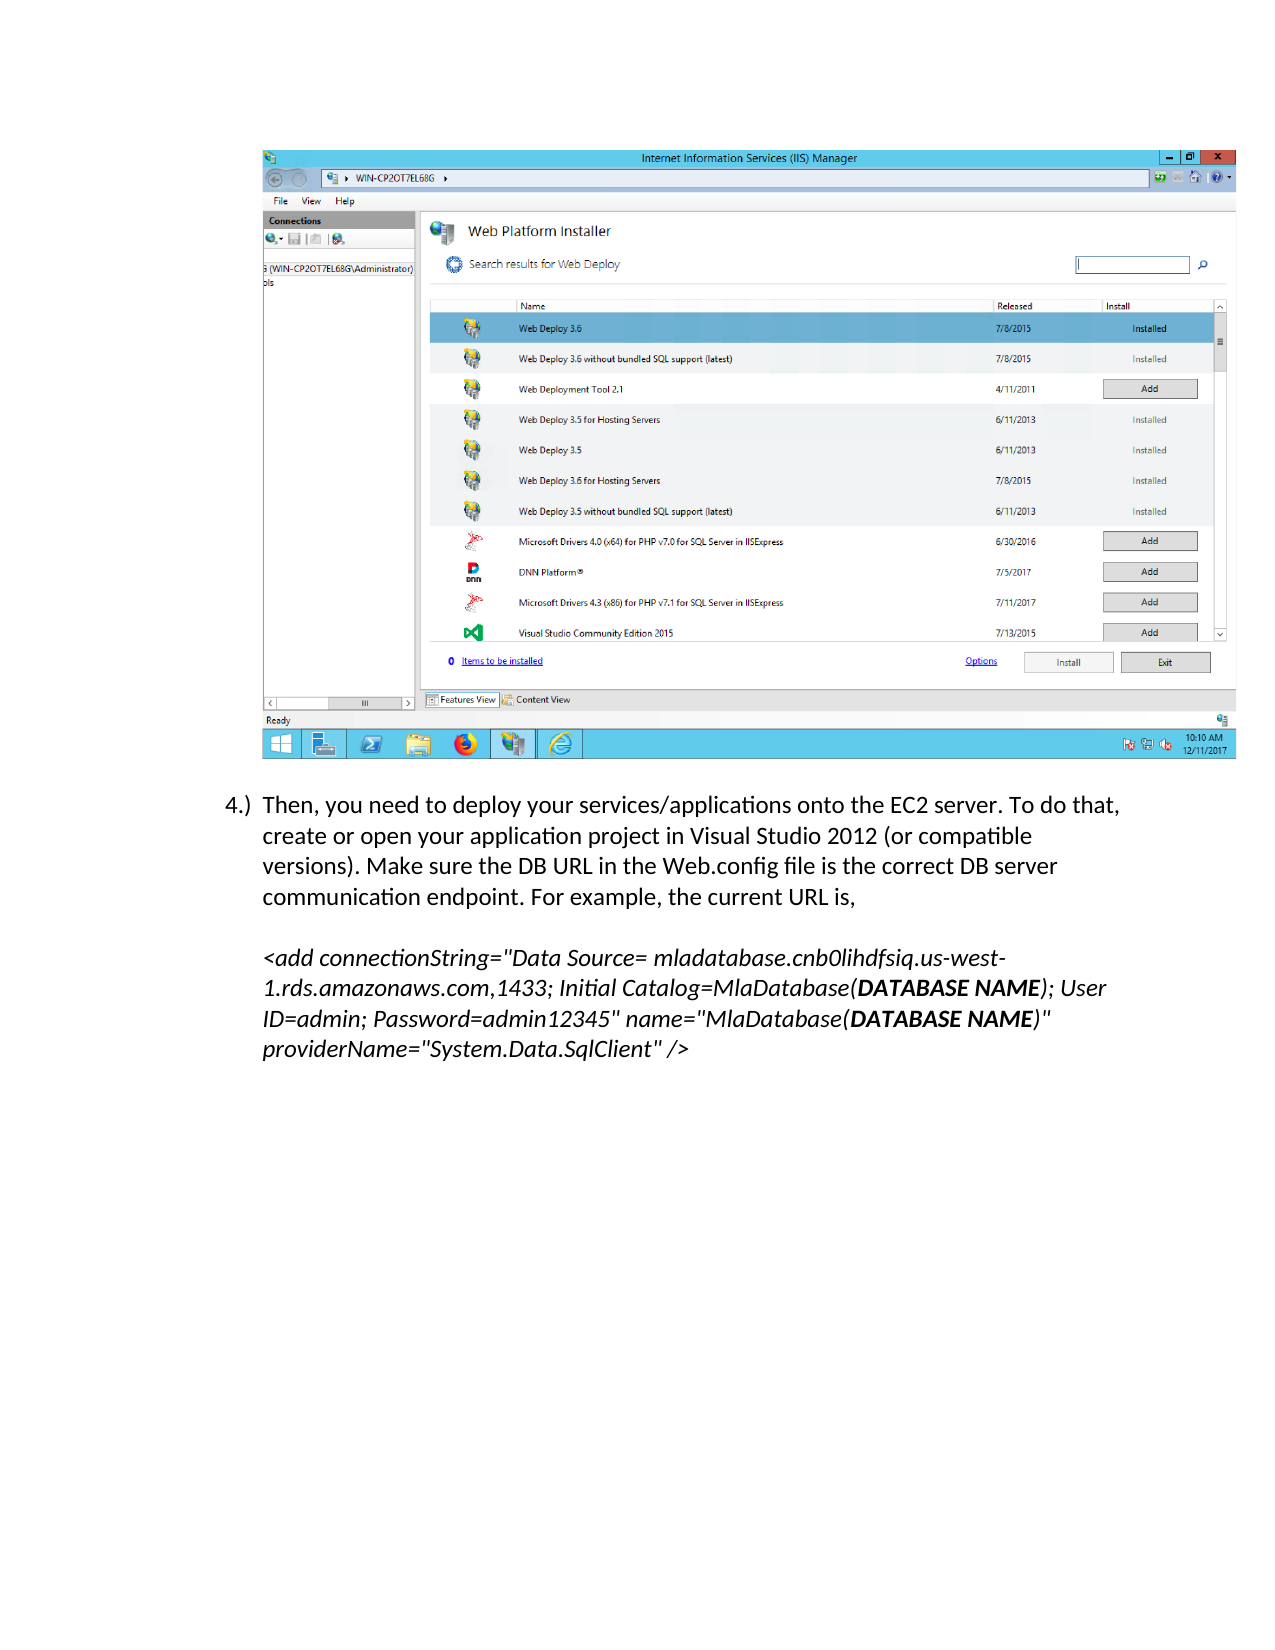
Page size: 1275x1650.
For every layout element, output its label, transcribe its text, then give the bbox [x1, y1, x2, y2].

list <add connectionString="Data Source= mladatabase.cnb0lihdfsiq.us-west-1.rds.amazonaws.com,1433; Initial Catalog=MlaDatabase(DATABASE NAME); User ID=admin; Password=admin12345" name="MlaDatabase(DATABASE NAME)" providerName="System.Data.SqlClient" /> [262, 942, 1125, 1064]
list Then, you need to deploy your services/applications onto the EC2 server. To do that, create or open your application project in Visual Studio 2012 (or compatible versions). Make sure the DB URL in the Web.config file is the correct DB server communication endpoint. For example, the current URL is, [225, 789, 1125, 911]
picture [262, 150, 1237, 759]
